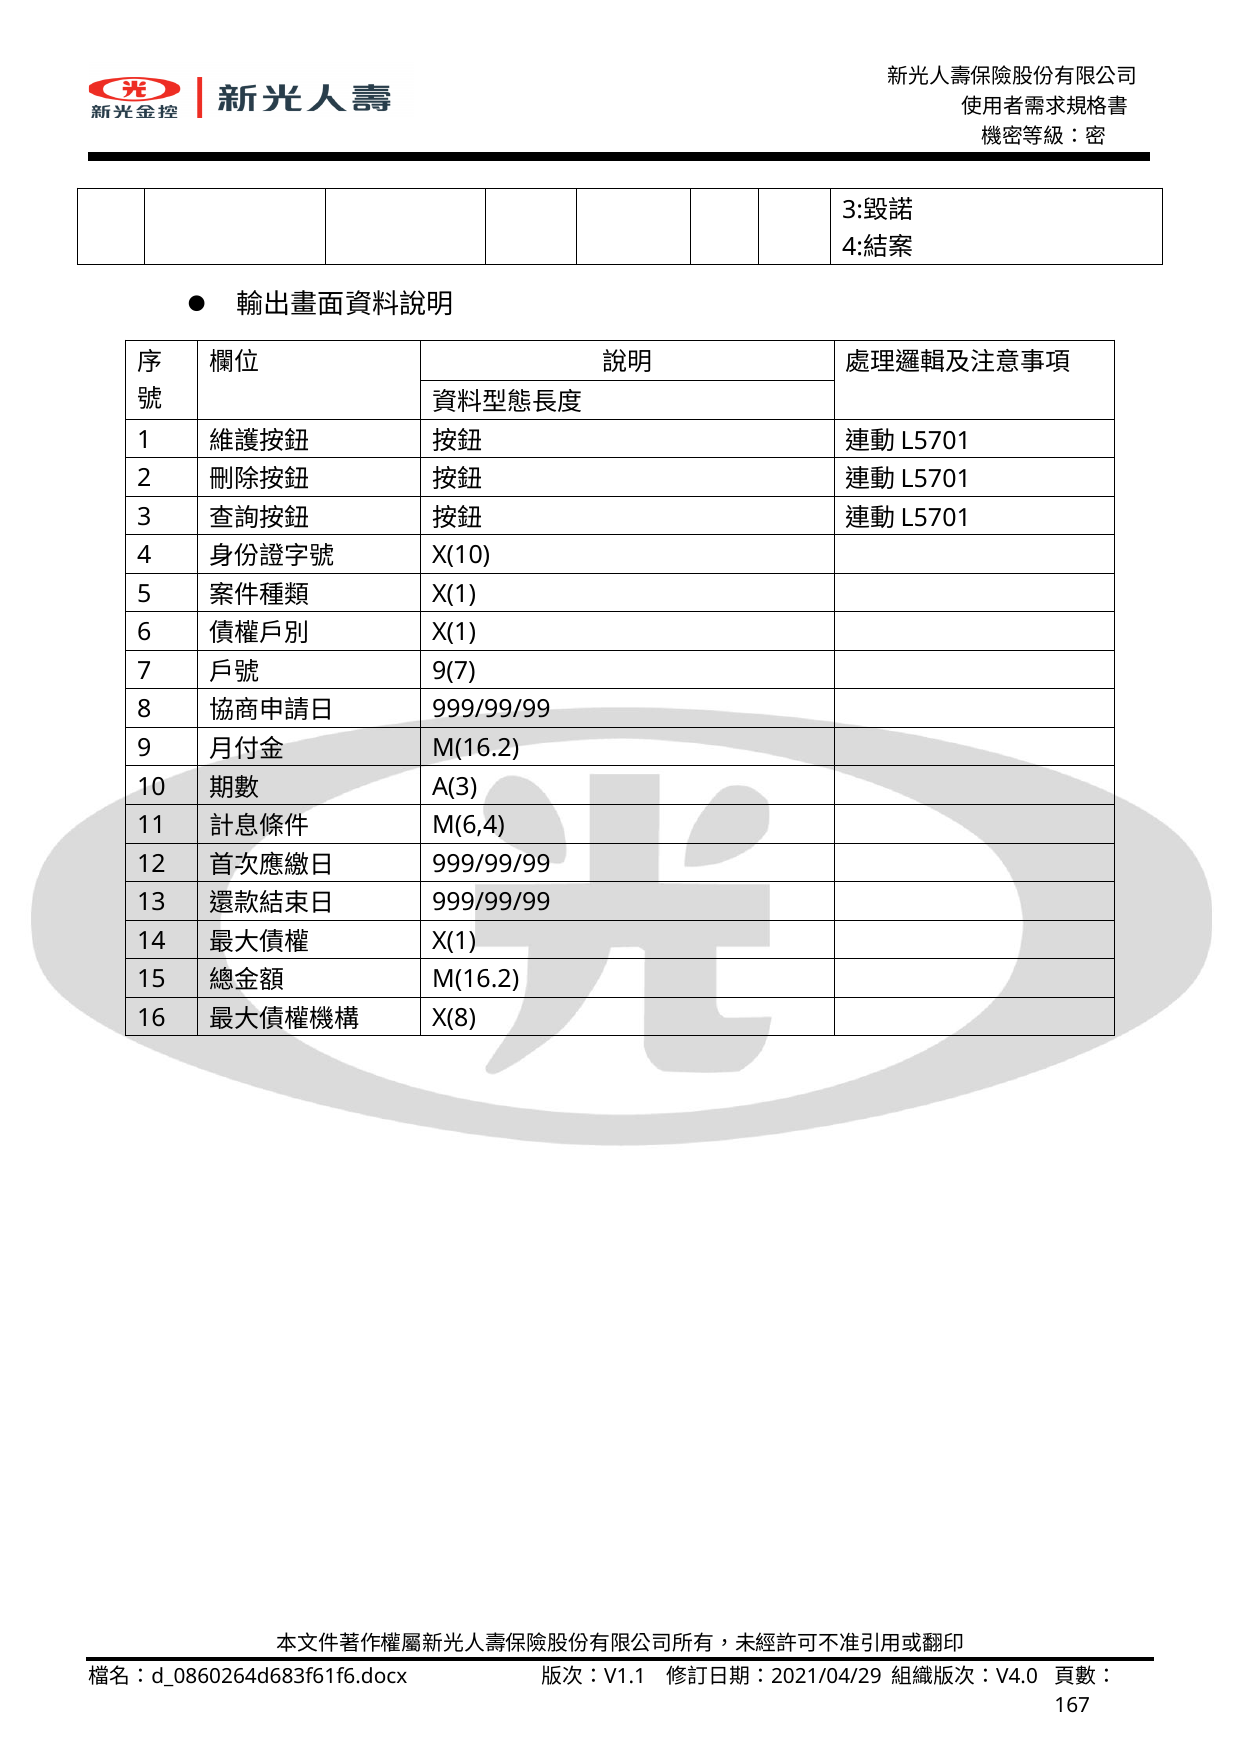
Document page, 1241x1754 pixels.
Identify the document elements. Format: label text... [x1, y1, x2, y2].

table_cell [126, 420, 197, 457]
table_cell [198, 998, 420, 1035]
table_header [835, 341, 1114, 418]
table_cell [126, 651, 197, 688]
picture [88, 61, 414, 118]
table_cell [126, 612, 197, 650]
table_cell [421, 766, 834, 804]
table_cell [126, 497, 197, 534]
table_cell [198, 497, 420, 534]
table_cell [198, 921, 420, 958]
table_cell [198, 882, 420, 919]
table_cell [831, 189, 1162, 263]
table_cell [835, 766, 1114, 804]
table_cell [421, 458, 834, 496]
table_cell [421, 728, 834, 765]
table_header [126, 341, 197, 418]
list 輸出畫面資料說明 [186, 265, 1152, 339]
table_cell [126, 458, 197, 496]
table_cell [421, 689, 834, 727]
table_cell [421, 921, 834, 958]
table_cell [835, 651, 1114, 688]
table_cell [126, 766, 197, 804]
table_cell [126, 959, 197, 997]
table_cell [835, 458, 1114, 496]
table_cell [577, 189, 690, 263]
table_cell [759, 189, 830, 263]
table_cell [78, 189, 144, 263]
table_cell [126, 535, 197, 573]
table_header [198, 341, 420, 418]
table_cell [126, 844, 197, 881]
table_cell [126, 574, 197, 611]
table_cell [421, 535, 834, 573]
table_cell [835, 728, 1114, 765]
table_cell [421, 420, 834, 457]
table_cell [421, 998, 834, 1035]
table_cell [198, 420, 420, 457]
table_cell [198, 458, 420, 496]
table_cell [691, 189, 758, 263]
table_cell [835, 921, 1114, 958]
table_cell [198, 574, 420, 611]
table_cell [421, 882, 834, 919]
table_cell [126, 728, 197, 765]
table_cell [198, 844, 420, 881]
picture [25, 699, 1215, 1152]
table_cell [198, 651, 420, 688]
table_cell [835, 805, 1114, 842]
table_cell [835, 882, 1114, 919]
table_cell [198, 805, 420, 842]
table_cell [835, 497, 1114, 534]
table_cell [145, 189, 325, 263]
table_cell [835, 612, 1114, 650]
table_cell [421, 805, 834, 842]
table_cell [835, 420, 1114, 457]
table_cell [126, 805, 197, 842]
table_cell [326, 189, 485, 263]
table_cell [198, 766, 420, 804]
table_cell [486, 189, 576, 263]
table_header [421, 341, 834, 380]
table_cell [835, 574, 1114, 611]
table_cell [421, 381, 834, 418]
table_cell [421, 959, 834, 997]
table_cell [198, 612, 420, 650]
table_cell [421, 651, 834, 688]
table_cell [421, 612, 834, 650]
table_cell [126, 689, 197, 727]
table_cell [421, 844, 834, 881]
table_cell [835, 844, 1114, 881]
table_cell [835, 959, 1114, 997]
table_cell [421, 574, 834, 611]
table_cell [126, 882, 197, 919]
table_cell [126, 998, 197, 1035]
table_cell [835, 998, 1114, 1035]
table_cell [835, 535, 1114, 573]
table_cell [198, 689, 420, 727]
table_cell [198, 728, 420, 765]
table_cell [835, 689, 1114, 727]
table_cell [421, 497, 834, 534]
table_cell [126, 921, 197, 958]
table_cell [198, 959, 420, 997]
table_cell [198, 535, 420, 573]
